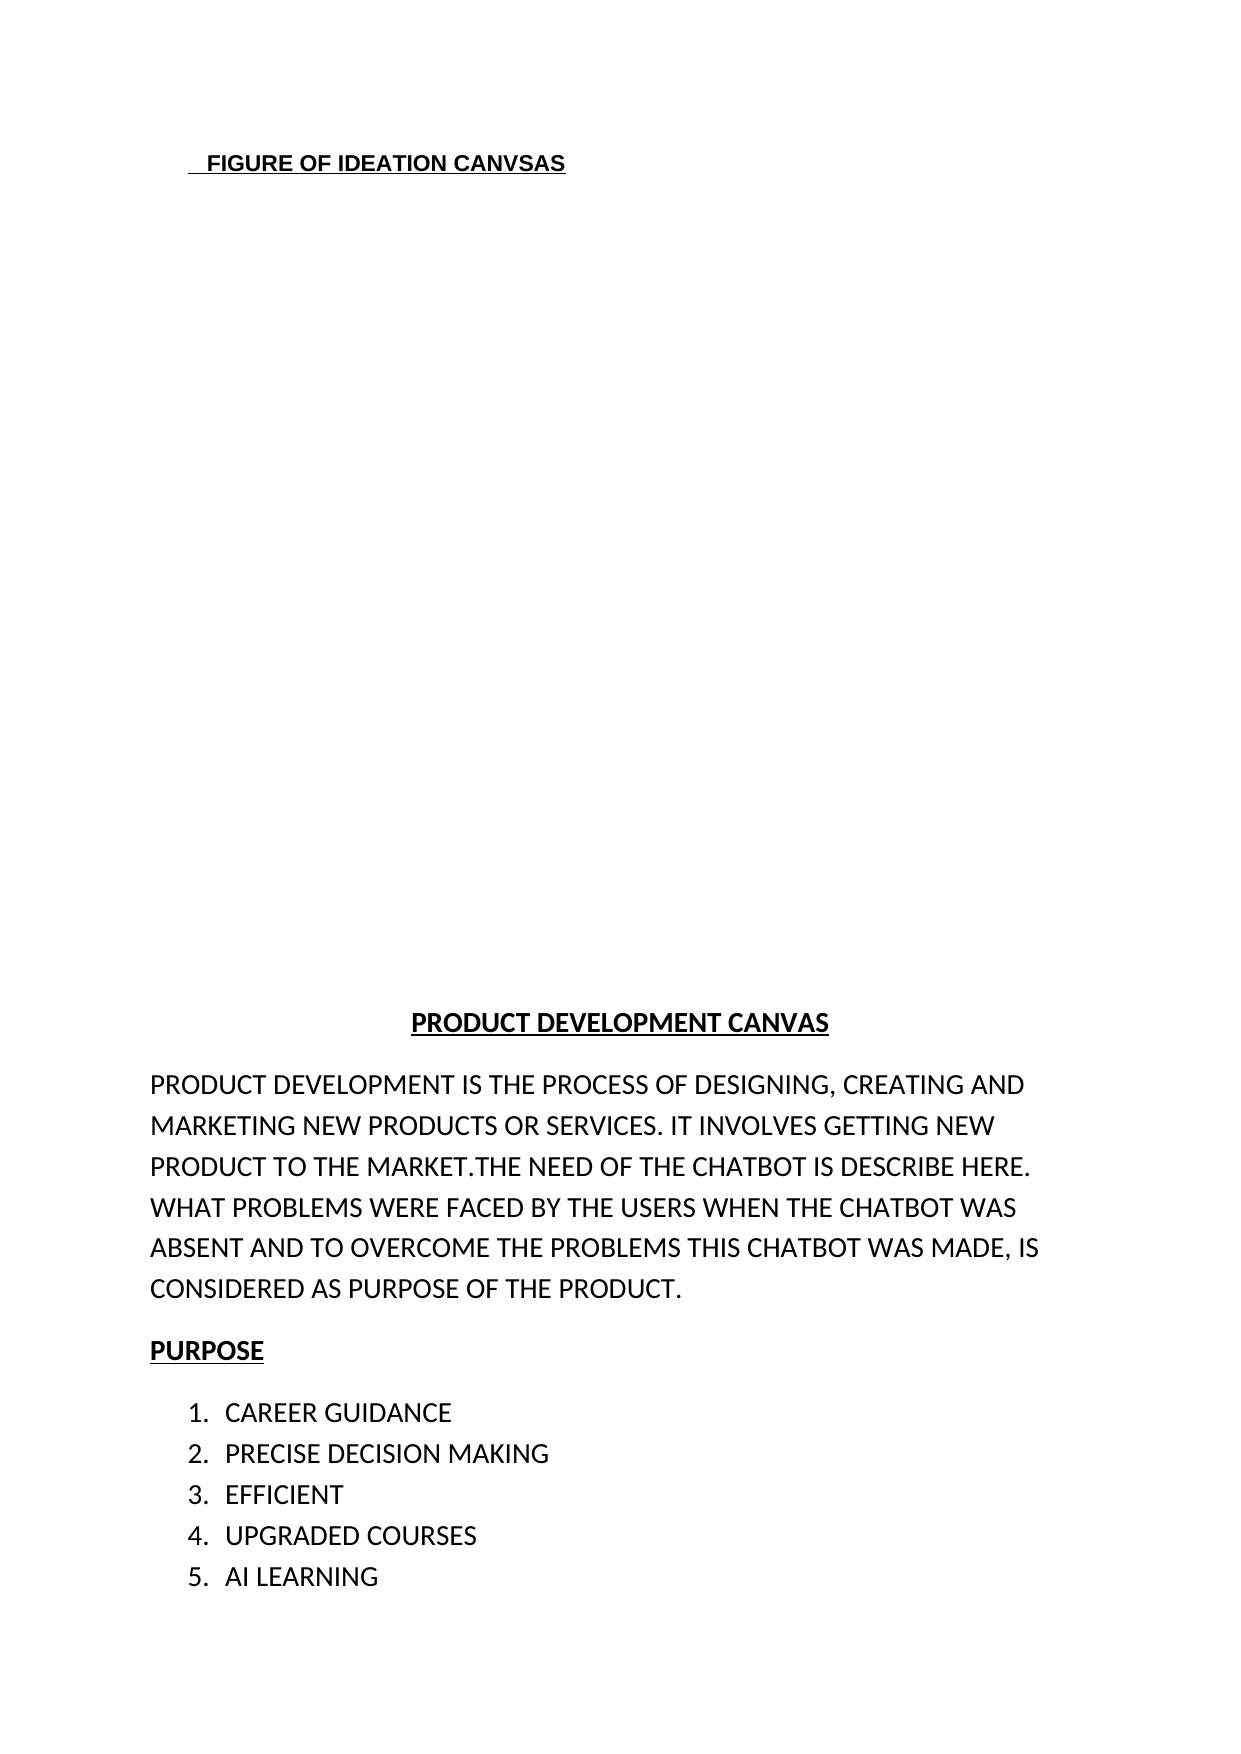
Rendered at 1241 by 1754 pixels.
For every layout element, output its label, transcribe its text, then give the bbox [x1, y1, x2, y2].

text PRODUCT DEVELOPMENT CANVAS [150, 1004, 1090, 1040]
text PRODUCT DEVELOPMENT IS THE PROCESS OF DESIGNING, CREATING AND MARKETING NEW PRODUCTS OR SERVICES. IT INVOLVES GETTING NEW PRODUCT TO THE MARKET.THE NEED OF THE CHATBOT IS DESCRIBE HERE. WHAT PROBLEMS WERE FACED BY THE USERS WHEN THE CHATBOT WAS ABSENT AND TO OVERCOME THE PROBLEMS THIS CHATBOT WAS MADE, IS CONSIDERED AS PURPOSE OF THE PRODUCT. [150, 1066, 1090, 1306]
list CAREER GUIDANCE [187, 1394, 1090, 1430]
text FIGURE OF IDEATION CANVSAS [187, 150, 1090, 176]
list PRECISE DECISION MAKING [187, 1435, 1090, 1471]
list UPGRADED COURSES [187, 1517, 1090, 1552]
text PURPOSE [150, 1332, 1090, 1368]
list AI LEARNING [187, 1558, 1090, 1593]
list EFFICIENT [187, 1476, 1090, 1512]
